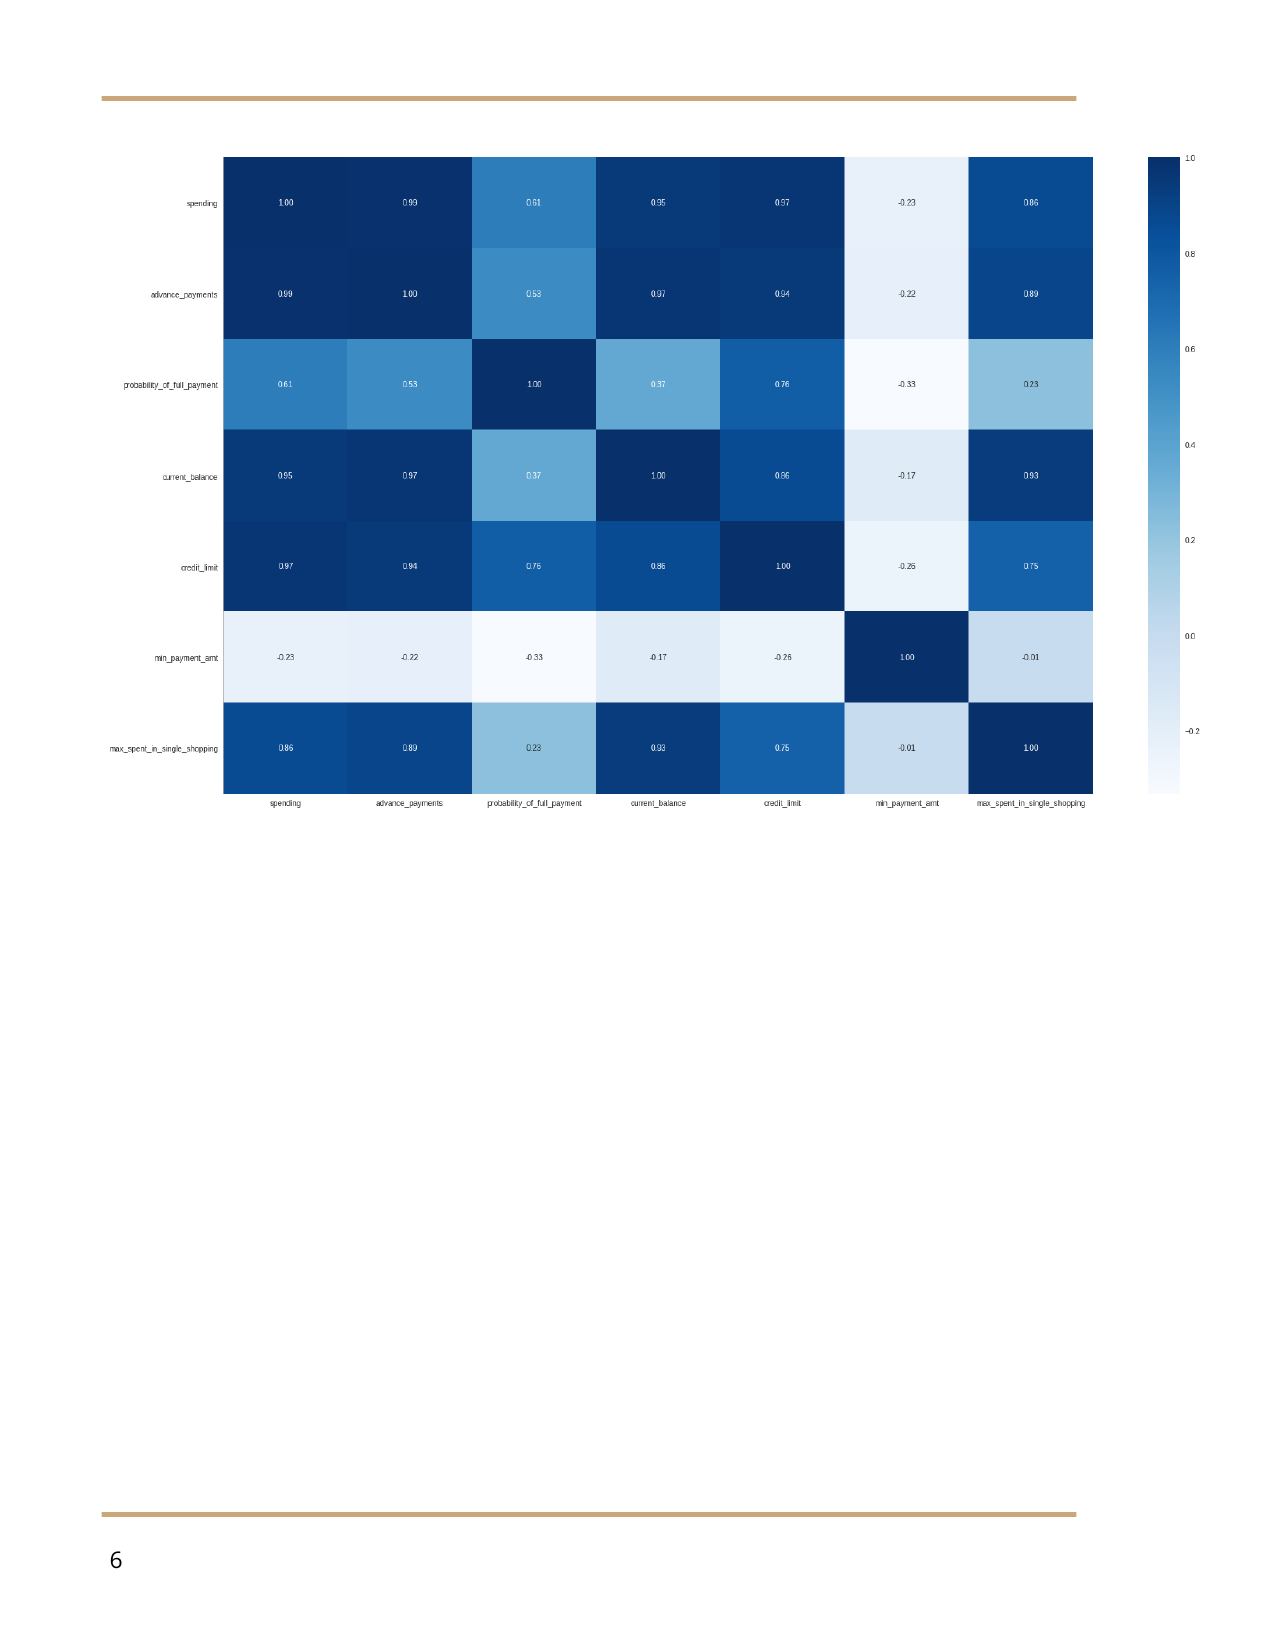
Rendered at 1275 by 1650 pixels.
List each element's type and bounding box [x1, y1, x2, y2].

picture [101, 1512, 1077, 1517]
picture [101, 96, 1077, 101]
picture [103, 150, 1205, 812]
